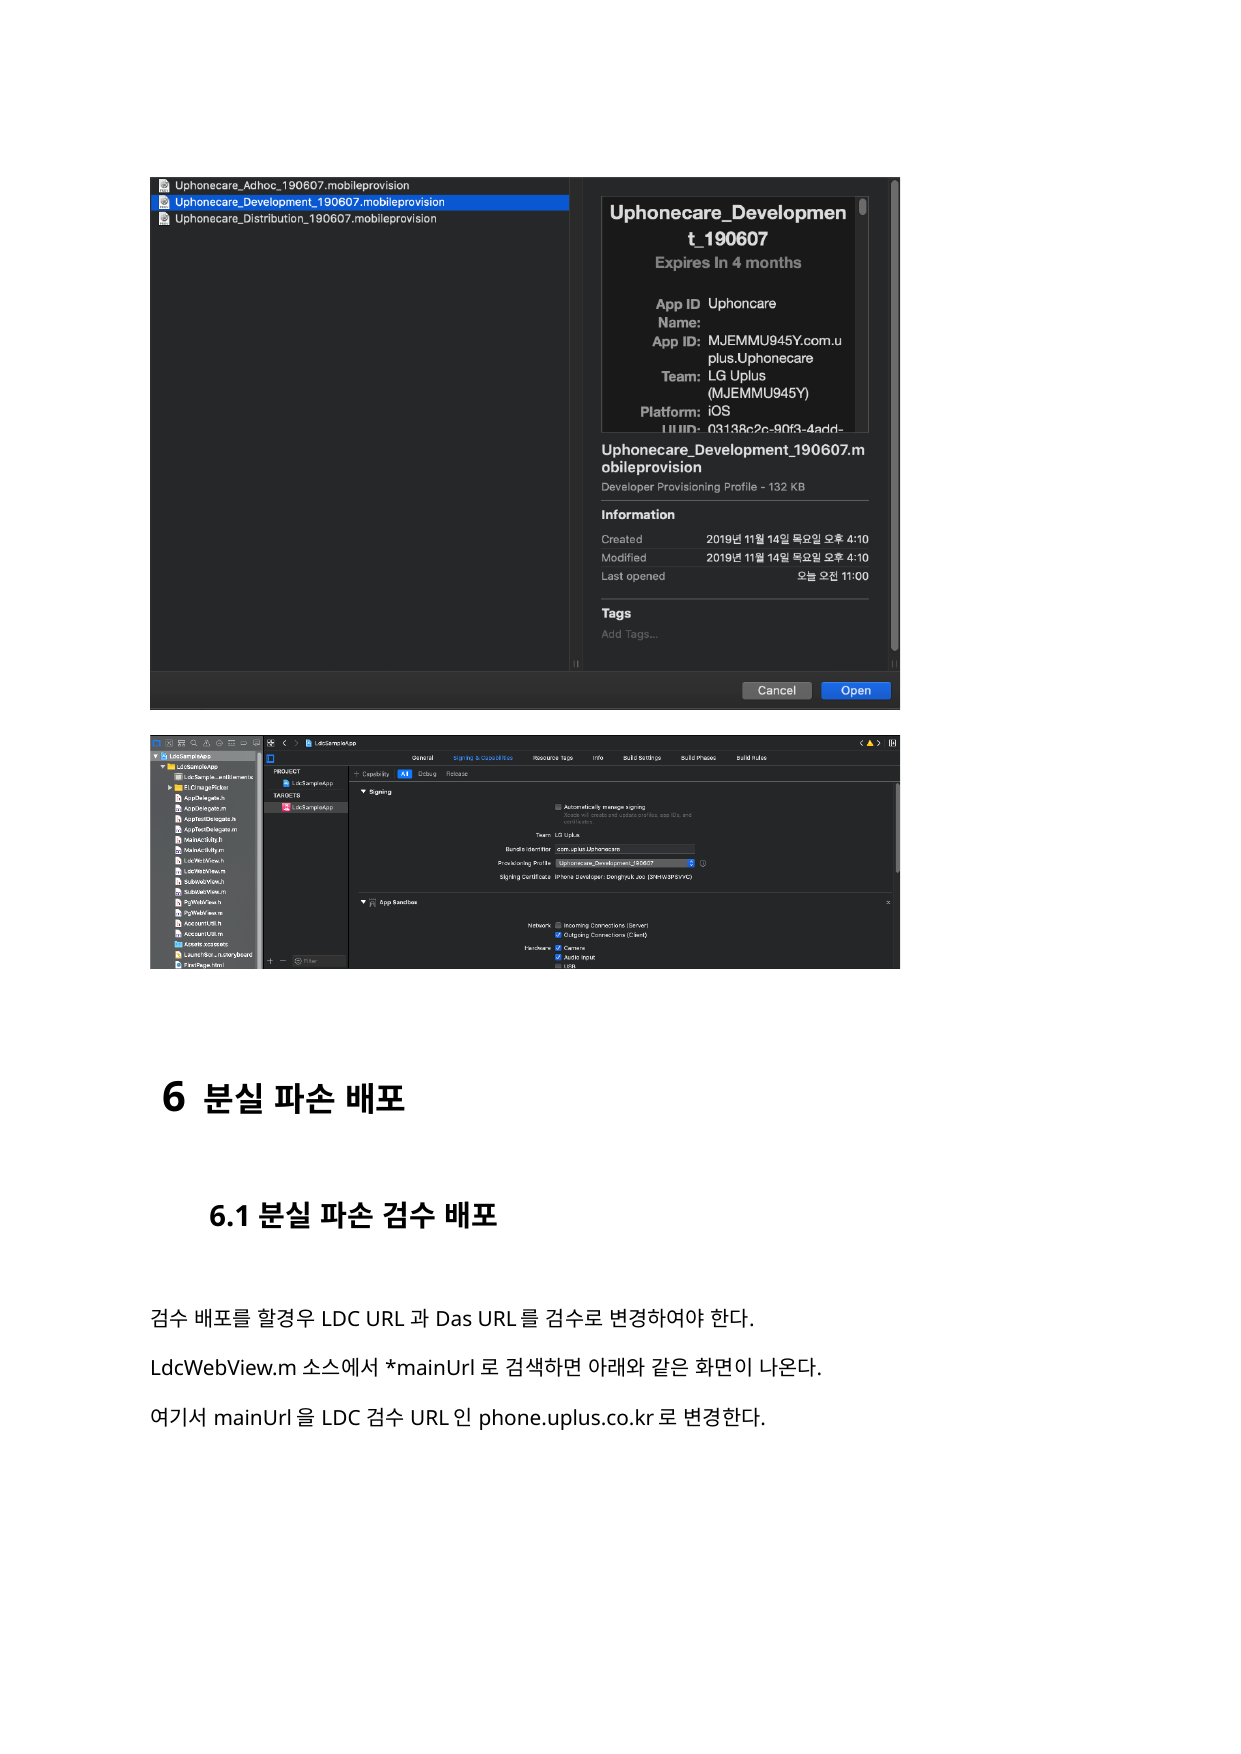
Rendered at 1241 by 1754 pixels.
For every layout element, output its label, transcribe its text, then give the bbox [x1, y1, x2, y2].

text 여기서 mainUrl을 LDC 검수 URL인 phone.uplus.co.kr로 변경한다. [150, 1401, 1090, 1431]
picture [150, 735, 901, 969]
text 분실 파손 검수 배포 [209, 1193, 1090, 1235]
picture [150, 177, 901, 710]
text LdcWebView.m 소스에서 *mainUrl 로 검색하면 아래와 같은 화면이 나온다. [150, 1352, 1090, 1382]
text 분실 파손 배포 [162, 1067, 1090, 1172]
text 검수 배포를 할경우 LDC URL 과 Das URL를 검수로 변경하여야 한다. [150, 1302, 1090, 1333]
